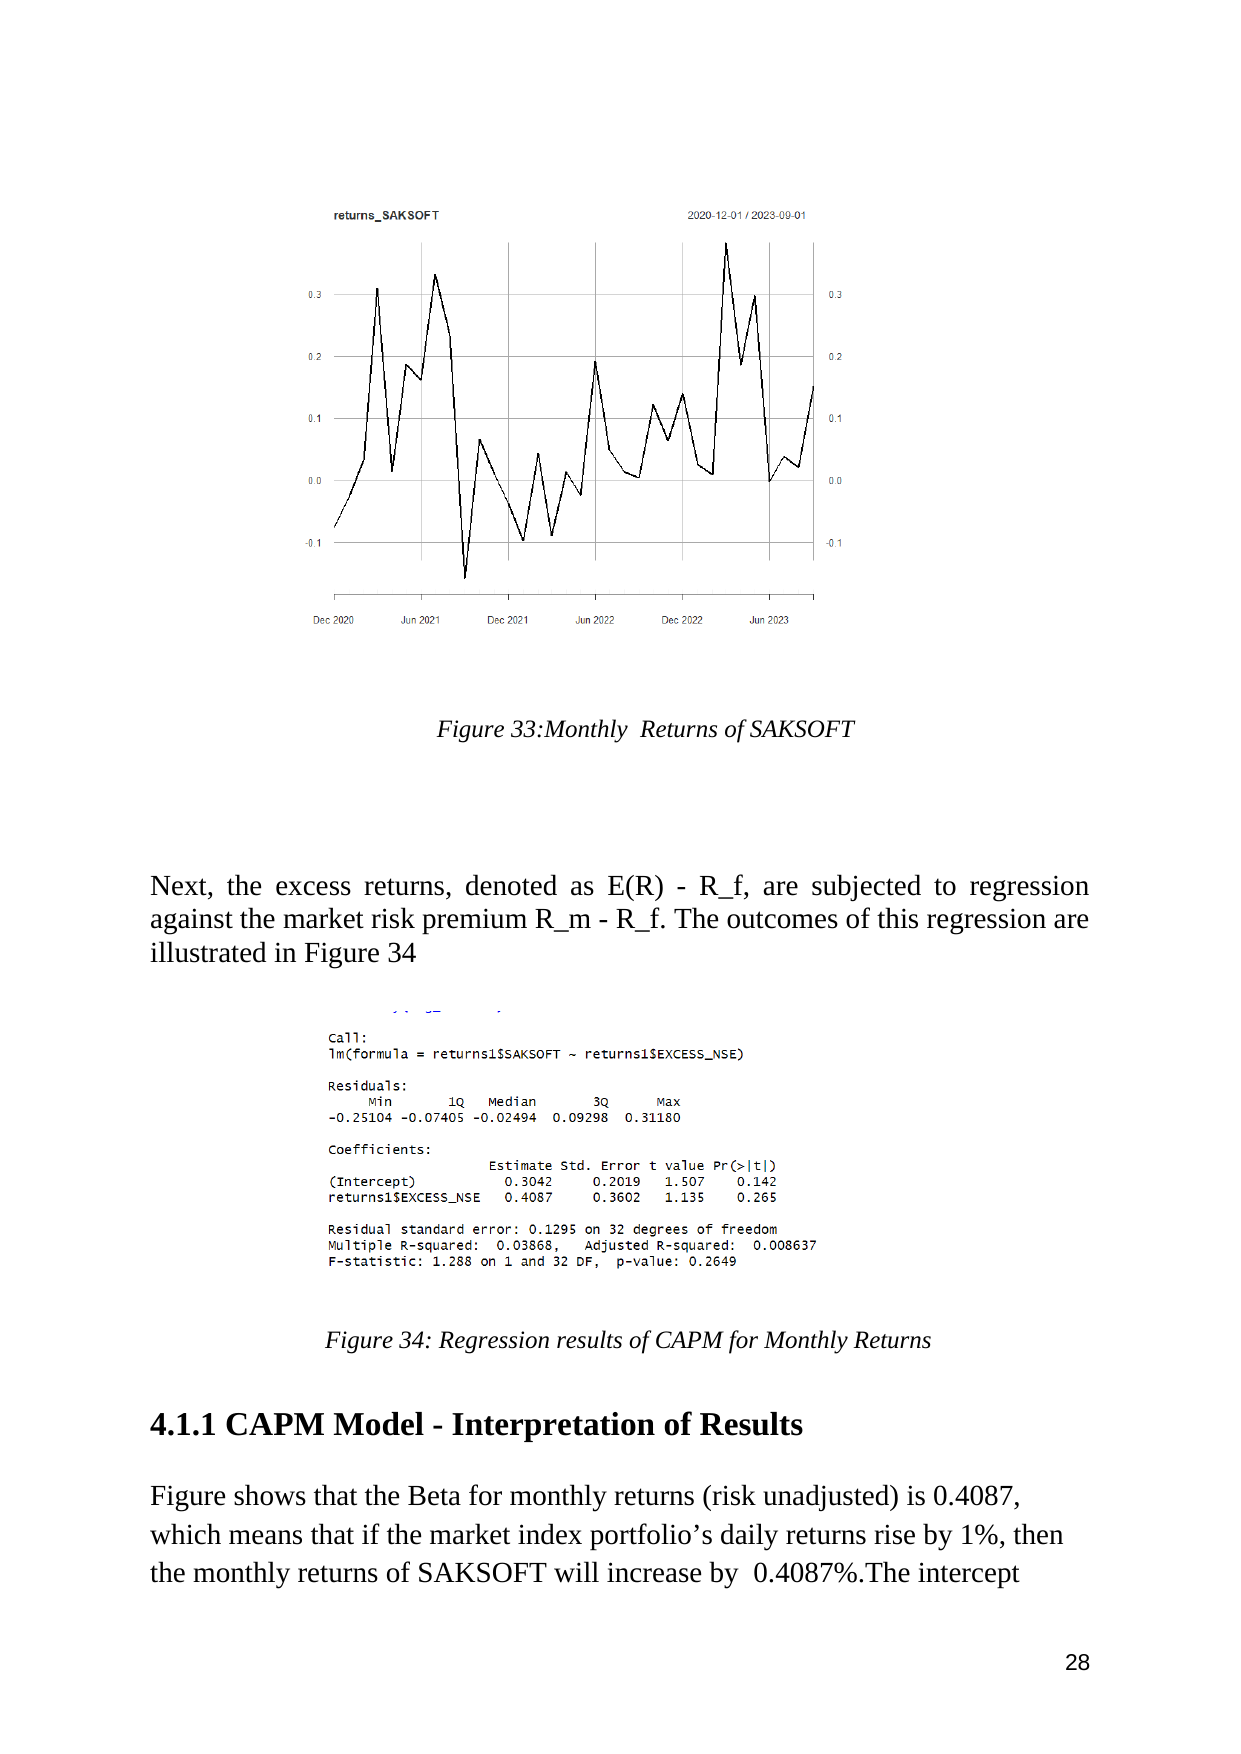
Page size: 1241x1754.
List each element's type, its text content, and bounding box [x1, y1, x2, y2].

text 4.1.1 CAPM Model - Interpretation of Results [150, 1404, 1090, 1442]
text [150, 1478, 1090, 1589]
picture [289, 171, 858, 632]
picture [322, 1011, 901, 1278]
text Figure 33:Monthly Returns of SAKSOFT [150, 714, 1090, 743]
text Next, the excess returns, denoted as E(R) - R_f, are subjected to regression against the market risk premium R_m - R_f. The outcomes of this regression are illustrated in Figure 34 [150, 868, 1090, 969]
